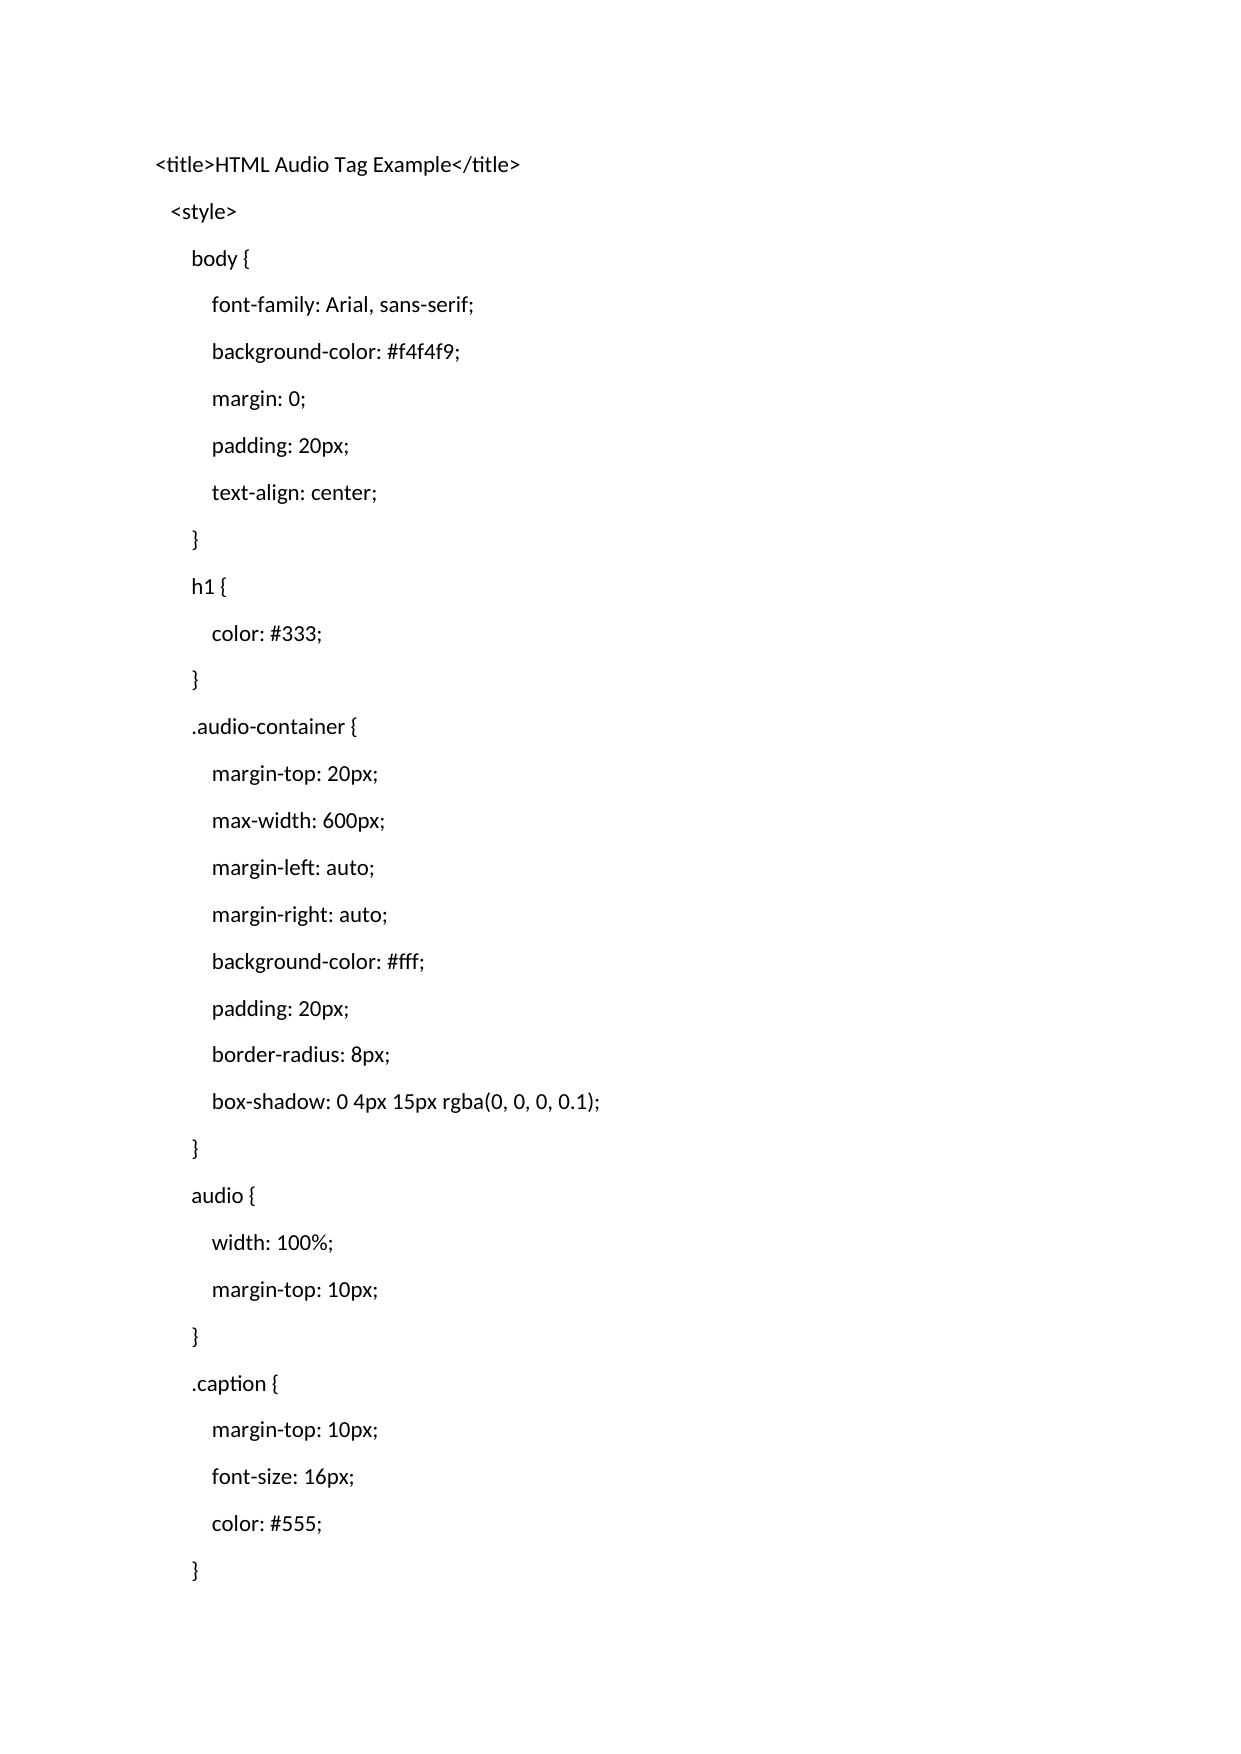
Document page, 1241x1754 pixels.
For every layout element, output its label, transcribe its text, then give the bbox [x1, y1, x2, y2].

text width: 100%; [150, 1228, 1090, 1256]
text box-shadow: 0 4px 15px rgba(0, 0, 0, 0.1); [150, 1087, 1090, 1116]
text .audio-container { [150, 712, 1090, 741]
text .caption { [150, 1369, 1090, 1397]
text text-align: center; [150, 478, 1090, 506]
text margin: 0; [150, 384, 1090, 412]
text <title>HTML Audio Tag Example</title> [150, 150, 1090, 178]
text } [150, 1556, 1090, 1584]
text } [150, 1134, 1090, 1162]
text margin-left: auto; [150, 853, 1090, 881]
text padding: 20px; [150, 431, 1090, 459]
text margin-top: 10px; [150, 1416, 1090, 1444]
text h1 { [150, 572, 1090, 600]
text color: #555; [150, 1509, 1090, 1537]
text padding: 20px; [150, 994, 1090, 1022]
text background-color: #fff; [150, 947, 1090, 975]
text <style> [150, 197, 1090, 225]
text } [150, 525, 1090, 553]
text background-color: #f4f4f9; [150, 337, 1090, 366]
text color: #333; [150, 619, 1090, 647]
text max-width: 600px; [150, 806, 1090, 834]
text margin-top: 10px; [150, 1275, 1090, 1303]
text margin-top: 20px; [150, 759, 1090, 787]
text font-size: 16px; [150, 1462, 1090, 1491]
text audio { [150, 1181, 1090, 1209]
text border-radius: 8px; [150, 1041, 1090, 1069]
text font-family: Arial, sans-serif; [150, 291, 1090, 319]
text } [150, 666, 1090, 694]
text margin-right: auto; [150, 900, 1090, 928]
text } [150, 1322, 1090, 1350]
text body { [150, 244, 1090, 272]
